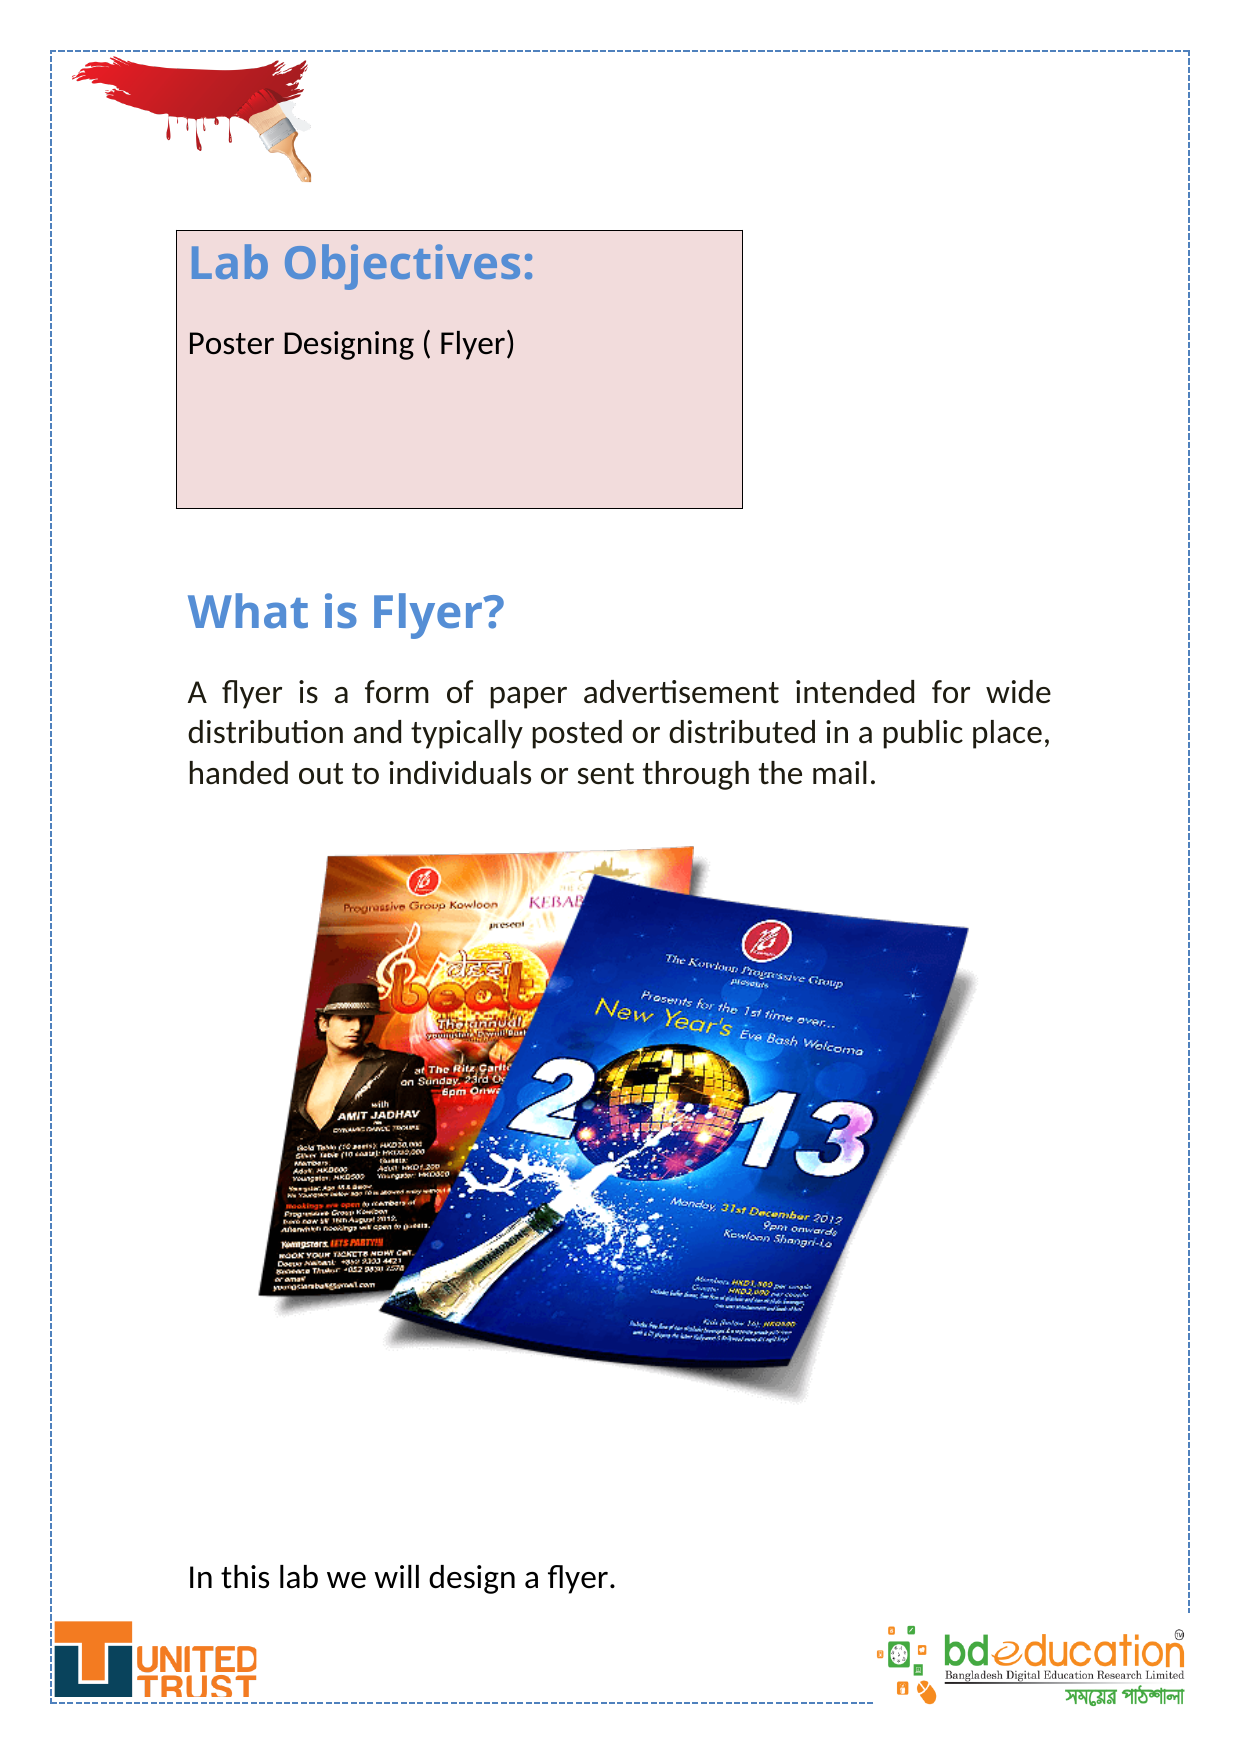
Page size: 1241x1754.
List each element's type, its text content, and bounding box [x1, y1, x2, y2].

picture [70, 56, 311, 182]
picture [53, 1621, 256, 1697]
picture [187, 820, 1053, 1434]
text In this lab we will design a flyer. [187, 1556, 1053, 1597]
picture [873, 1613, 1193, 1707]
subtitle A flyer is a form of paper advertisement intended for wide distribution and typically posted or distributed in a public place, handed out to individuals or sent through the mail. [187, 671, 1053, 793]
table_header Lab Objectives: Poster Designing ( Flyer) [177, 231, 742, 508]
subtitle What is Flyer? [187, 579, 1053, 641]
